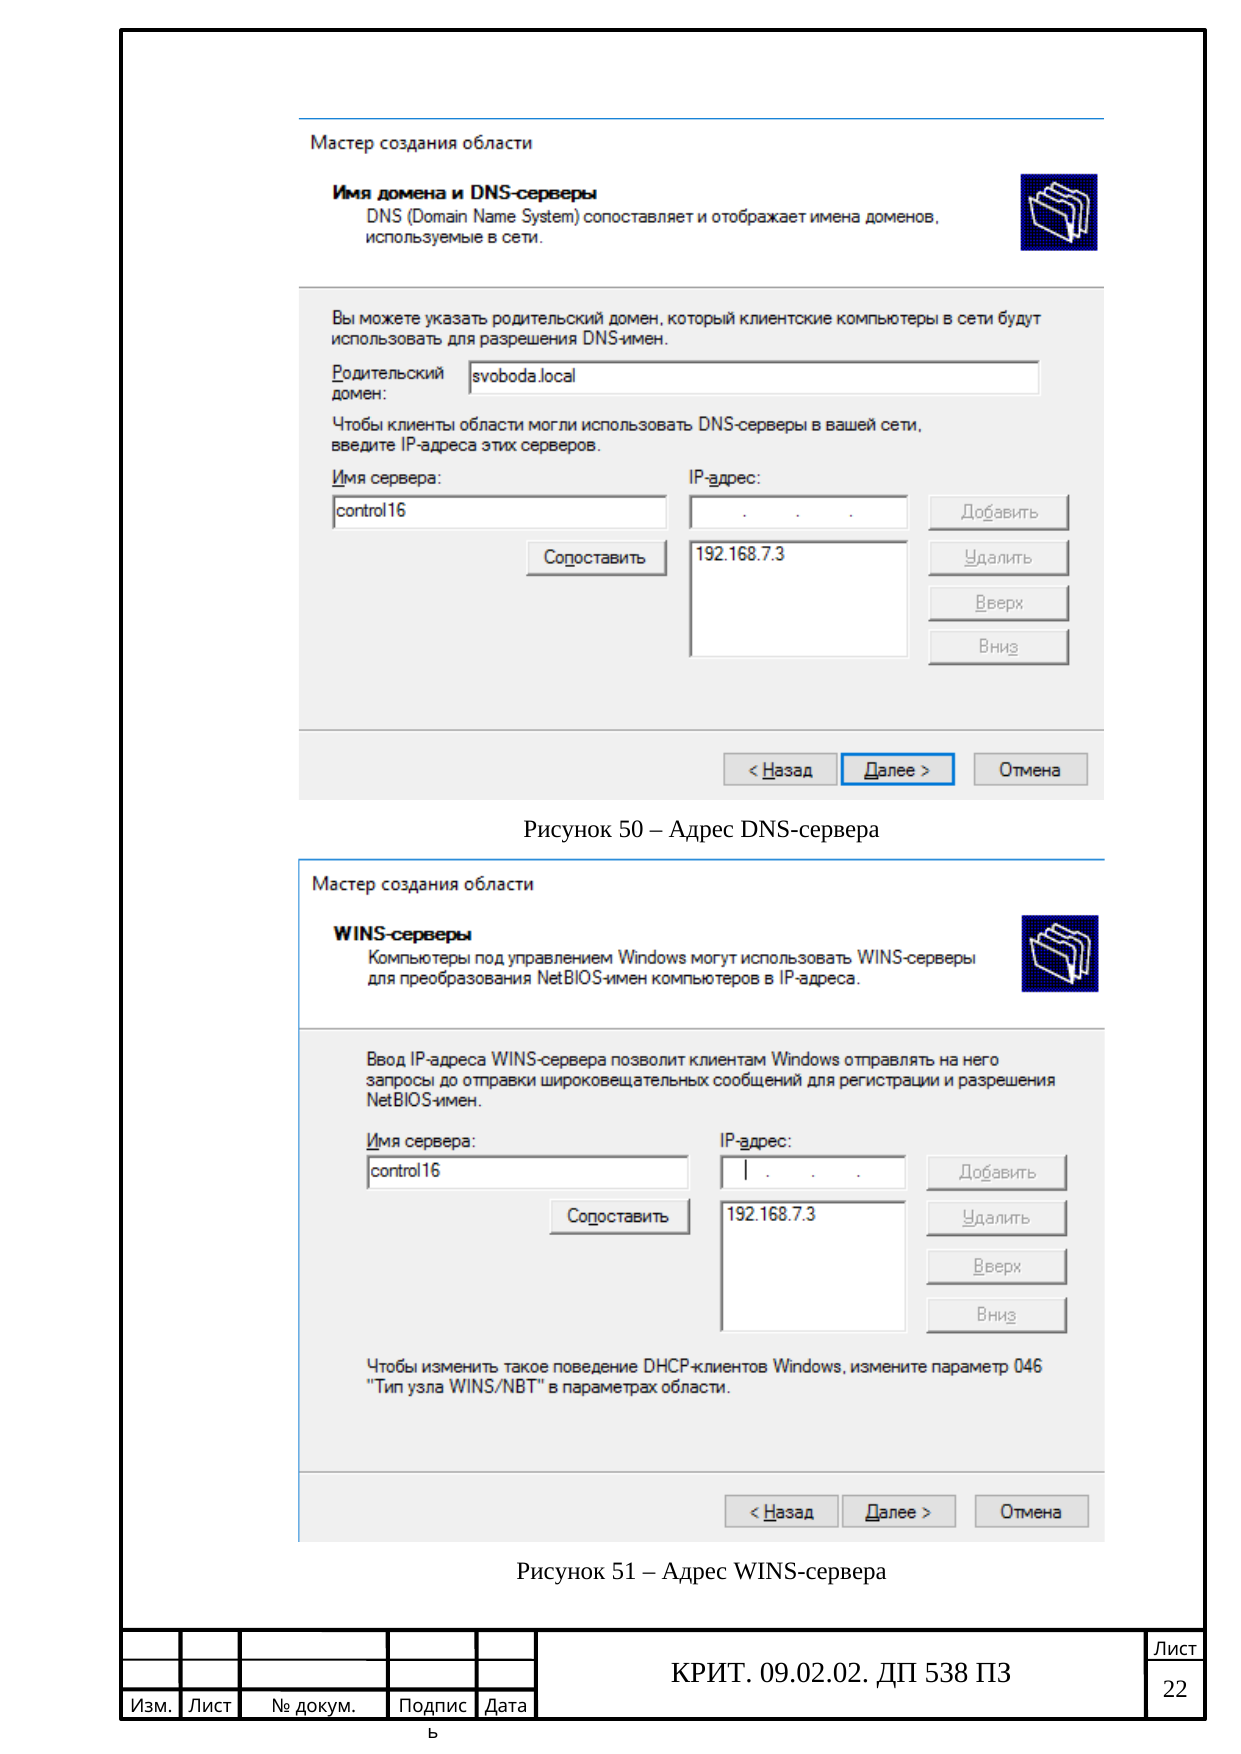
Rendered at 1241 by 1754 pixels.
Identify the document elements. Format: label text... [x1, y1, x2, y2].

text Рисунок 50 – Адрес DNS-сервера [148, 814, 1181, 843]
picture [298, 118, 1104, 800]
picture [298, 857, 1105, 1542]
text Рисунок 51 – Адрес WINS-сервера [148, 1556, 1181, 1584]
